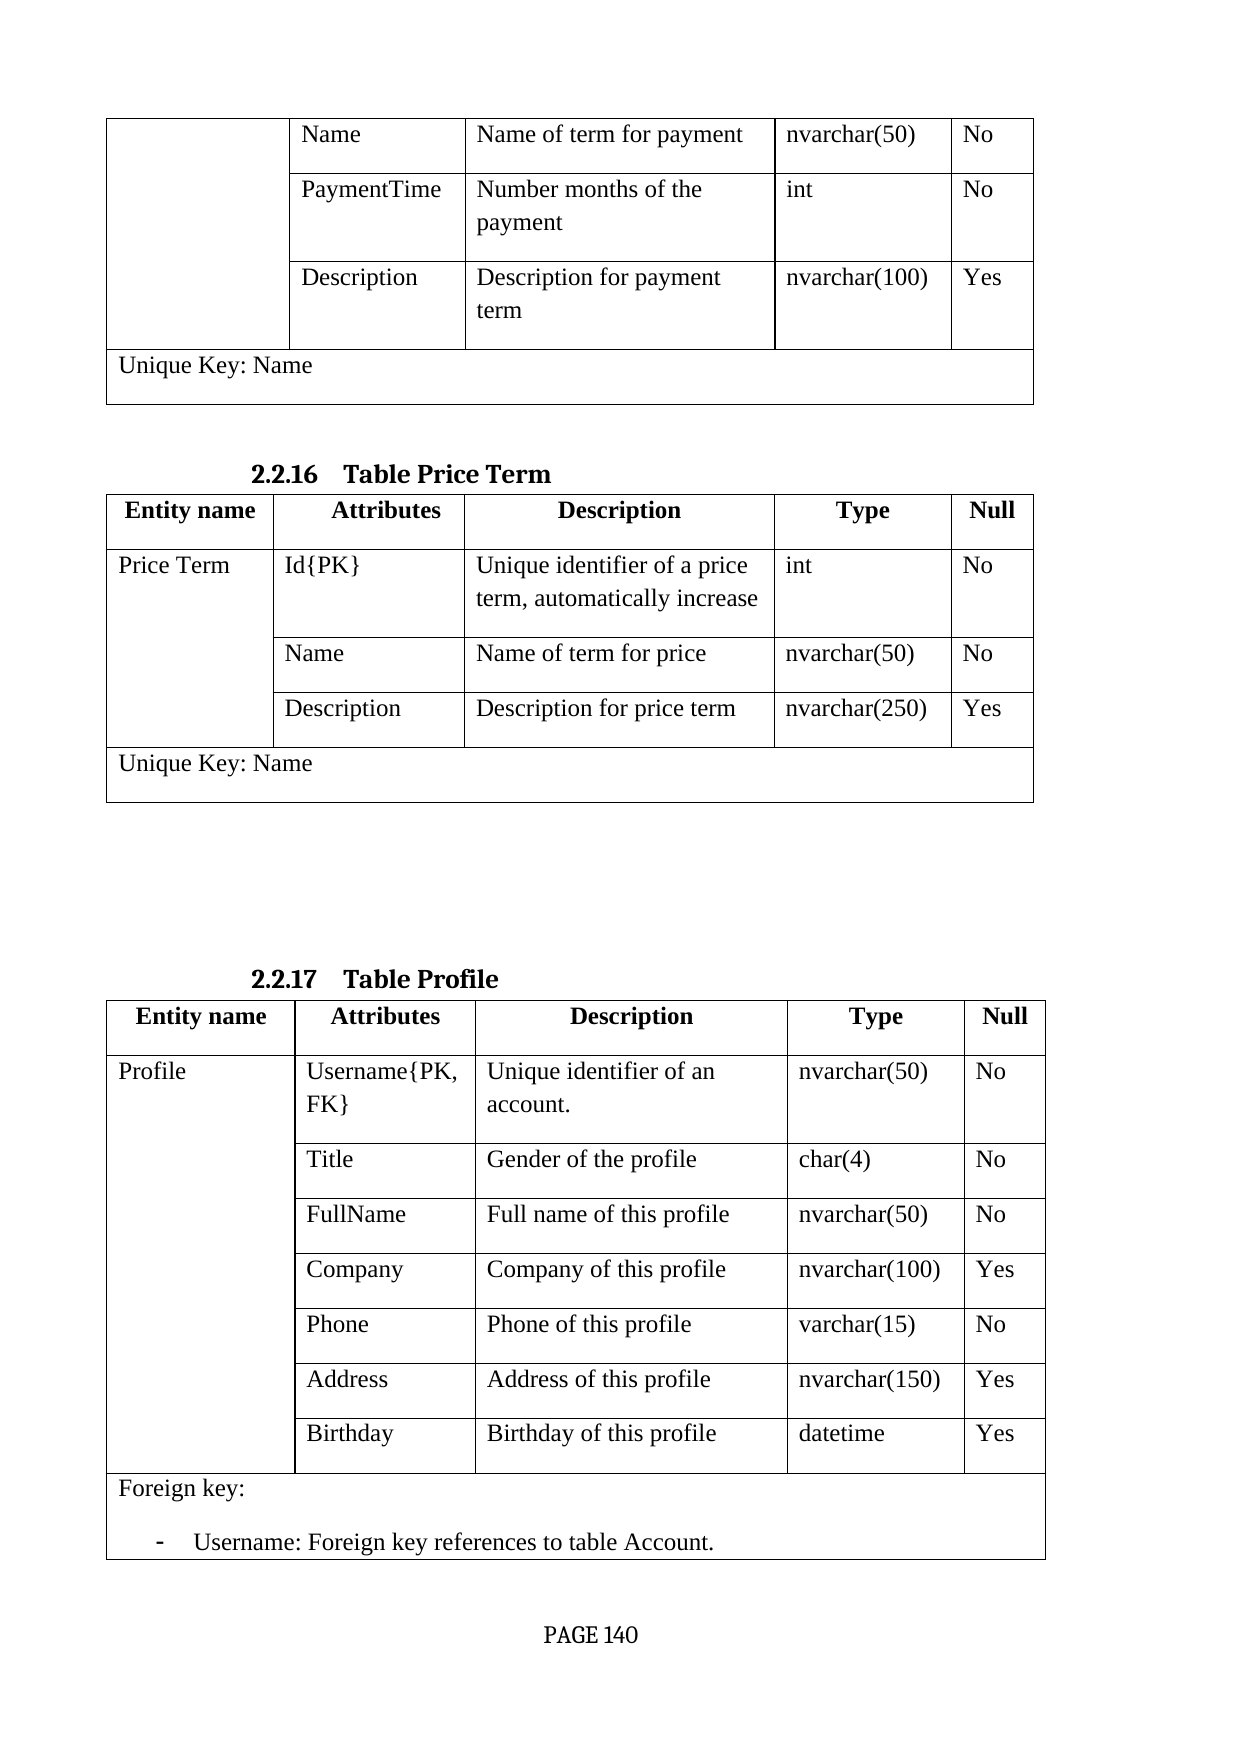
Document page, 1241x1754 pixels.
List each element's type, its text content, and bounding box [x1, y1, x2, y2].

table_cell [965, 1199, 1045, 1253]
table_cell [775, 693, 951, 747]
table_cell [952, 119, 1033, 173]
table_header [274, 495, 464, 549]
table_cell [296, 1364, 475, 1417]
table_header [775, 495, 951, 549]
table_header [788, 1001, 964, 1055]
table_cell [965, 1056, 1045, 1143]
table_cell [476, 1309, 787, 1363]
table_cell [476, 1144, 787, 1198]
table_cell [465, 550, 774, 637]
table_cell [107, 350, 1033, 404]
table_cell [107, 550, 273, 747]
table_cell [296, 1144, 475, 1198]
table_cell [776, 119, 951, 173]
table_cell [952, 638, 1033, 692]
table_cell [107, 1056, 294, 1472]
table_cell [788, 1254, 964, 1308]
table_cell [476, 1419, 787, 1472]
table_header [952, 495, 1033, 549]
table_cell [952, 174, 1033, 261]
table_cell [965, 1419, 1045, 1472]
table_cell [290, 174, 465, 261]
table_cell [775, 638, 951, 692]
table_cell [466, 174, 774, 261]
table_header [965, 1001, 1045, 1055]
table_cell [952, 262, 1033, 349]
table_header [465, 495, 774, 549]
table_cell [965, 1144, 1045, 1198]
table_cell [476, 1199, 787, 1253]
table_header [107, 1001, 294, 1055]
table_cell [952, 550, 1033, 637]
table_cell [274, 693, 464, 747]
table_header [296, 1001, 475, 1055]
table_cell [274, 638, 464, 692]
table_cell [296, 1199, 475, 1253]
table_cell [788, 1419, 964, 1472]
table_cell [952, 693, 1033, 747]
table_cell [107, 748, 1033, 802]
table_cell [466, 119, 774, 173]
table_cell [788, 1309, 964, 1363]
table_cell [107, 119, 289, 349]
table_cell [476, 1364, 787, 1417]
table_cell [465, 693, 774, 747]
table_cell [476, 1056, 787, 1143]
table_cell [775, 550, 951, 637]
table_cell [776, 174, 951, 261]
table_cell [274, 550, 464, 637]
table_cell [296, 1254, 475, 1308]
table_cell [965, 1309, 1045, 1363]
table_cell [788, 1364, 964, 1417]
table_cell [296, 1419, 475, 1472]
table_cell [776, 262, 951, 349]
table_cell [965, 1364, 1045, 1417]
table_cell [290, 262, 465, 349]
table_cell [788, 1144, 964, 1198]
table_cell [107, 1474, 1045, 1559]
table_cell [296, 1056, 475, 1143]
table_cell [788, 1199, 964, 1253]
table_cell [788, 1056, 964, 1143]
subtitle Table Profile [251, 964, 1063, 996]
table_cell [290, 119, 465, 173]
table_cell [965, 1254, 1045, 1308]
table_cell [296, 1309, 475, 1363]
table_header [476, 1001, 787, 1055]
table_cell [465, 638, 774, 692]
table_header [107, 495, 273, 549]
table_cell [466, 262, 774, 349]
subtitle Table Price Term [251, 459, 1063, 490]
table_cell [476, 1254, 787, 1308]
